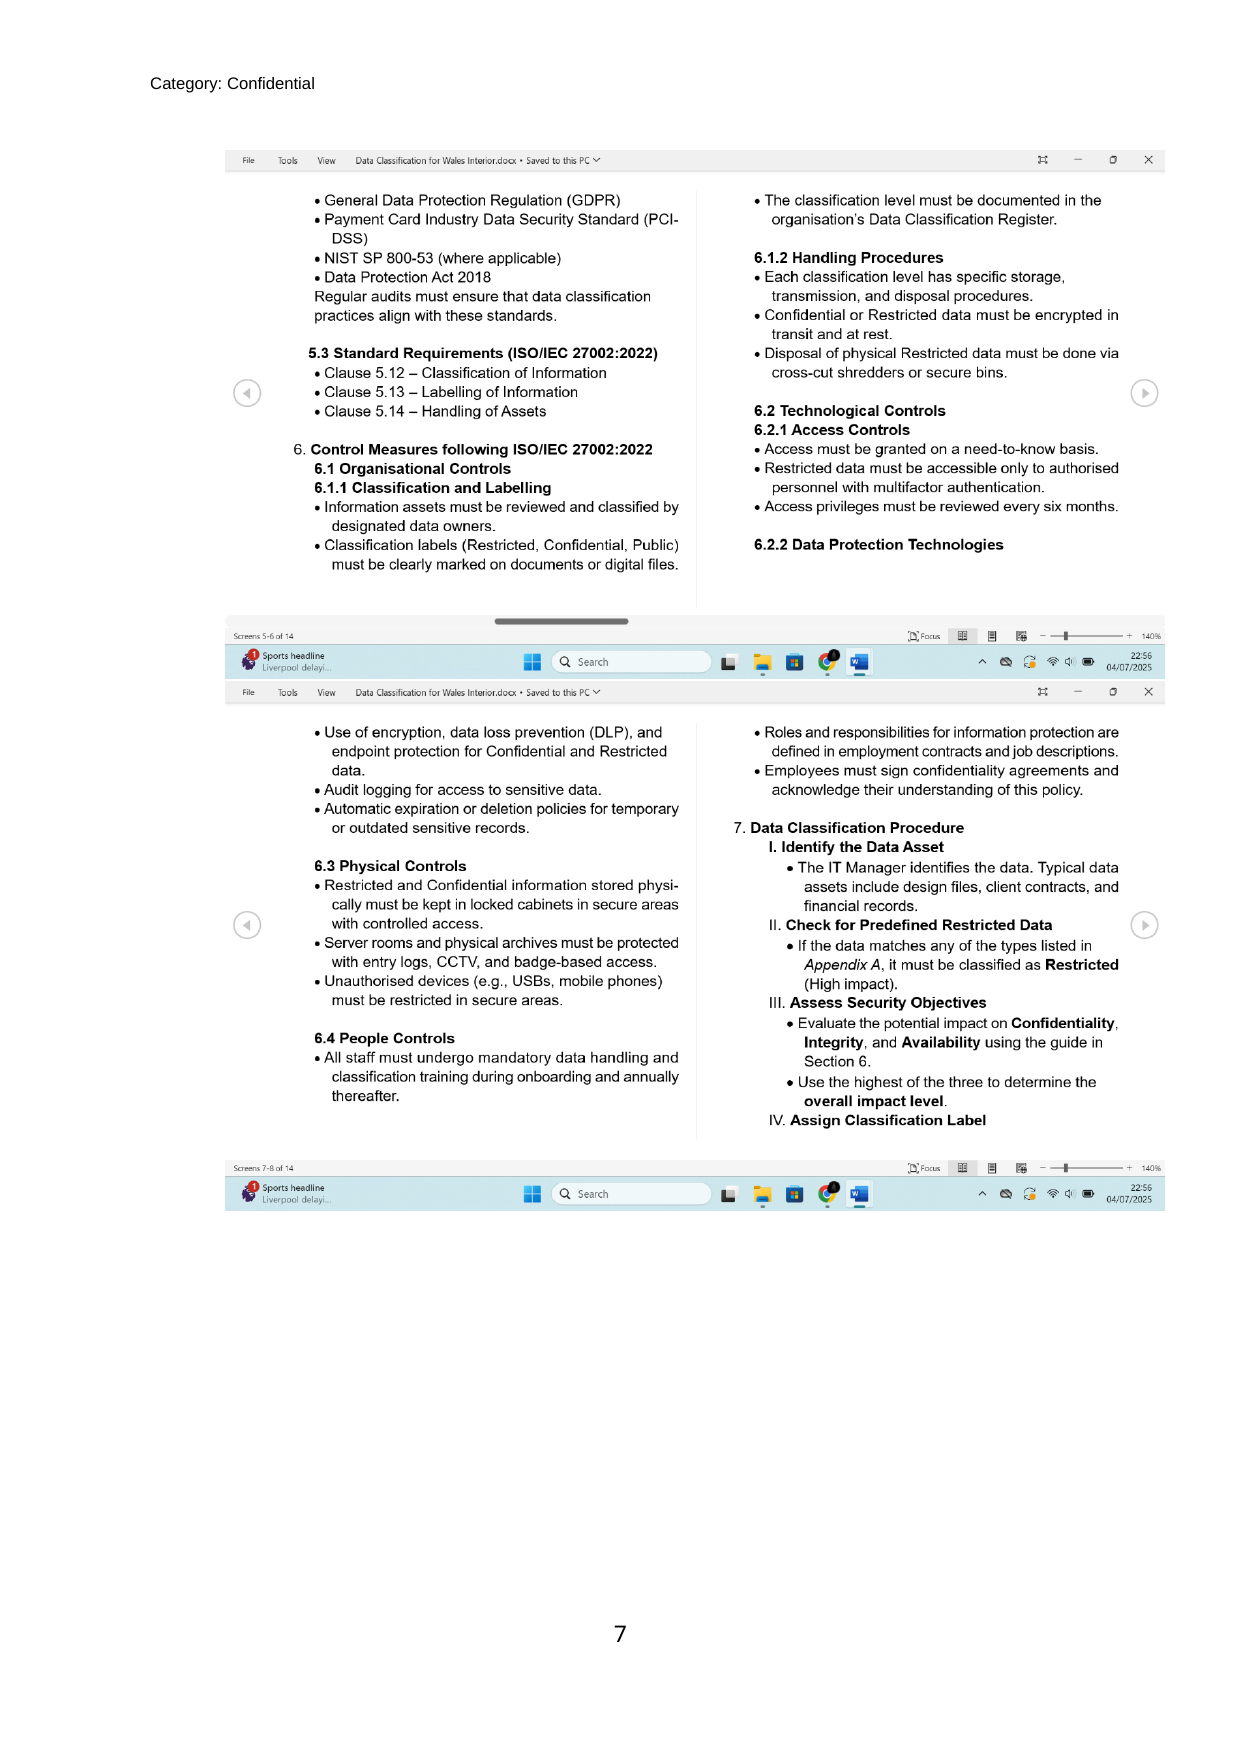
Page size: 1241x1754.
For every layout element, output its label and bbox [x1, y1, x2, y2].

picture [225, 150, 1166, 679]
picture [225, 681, 1166, 1211]
